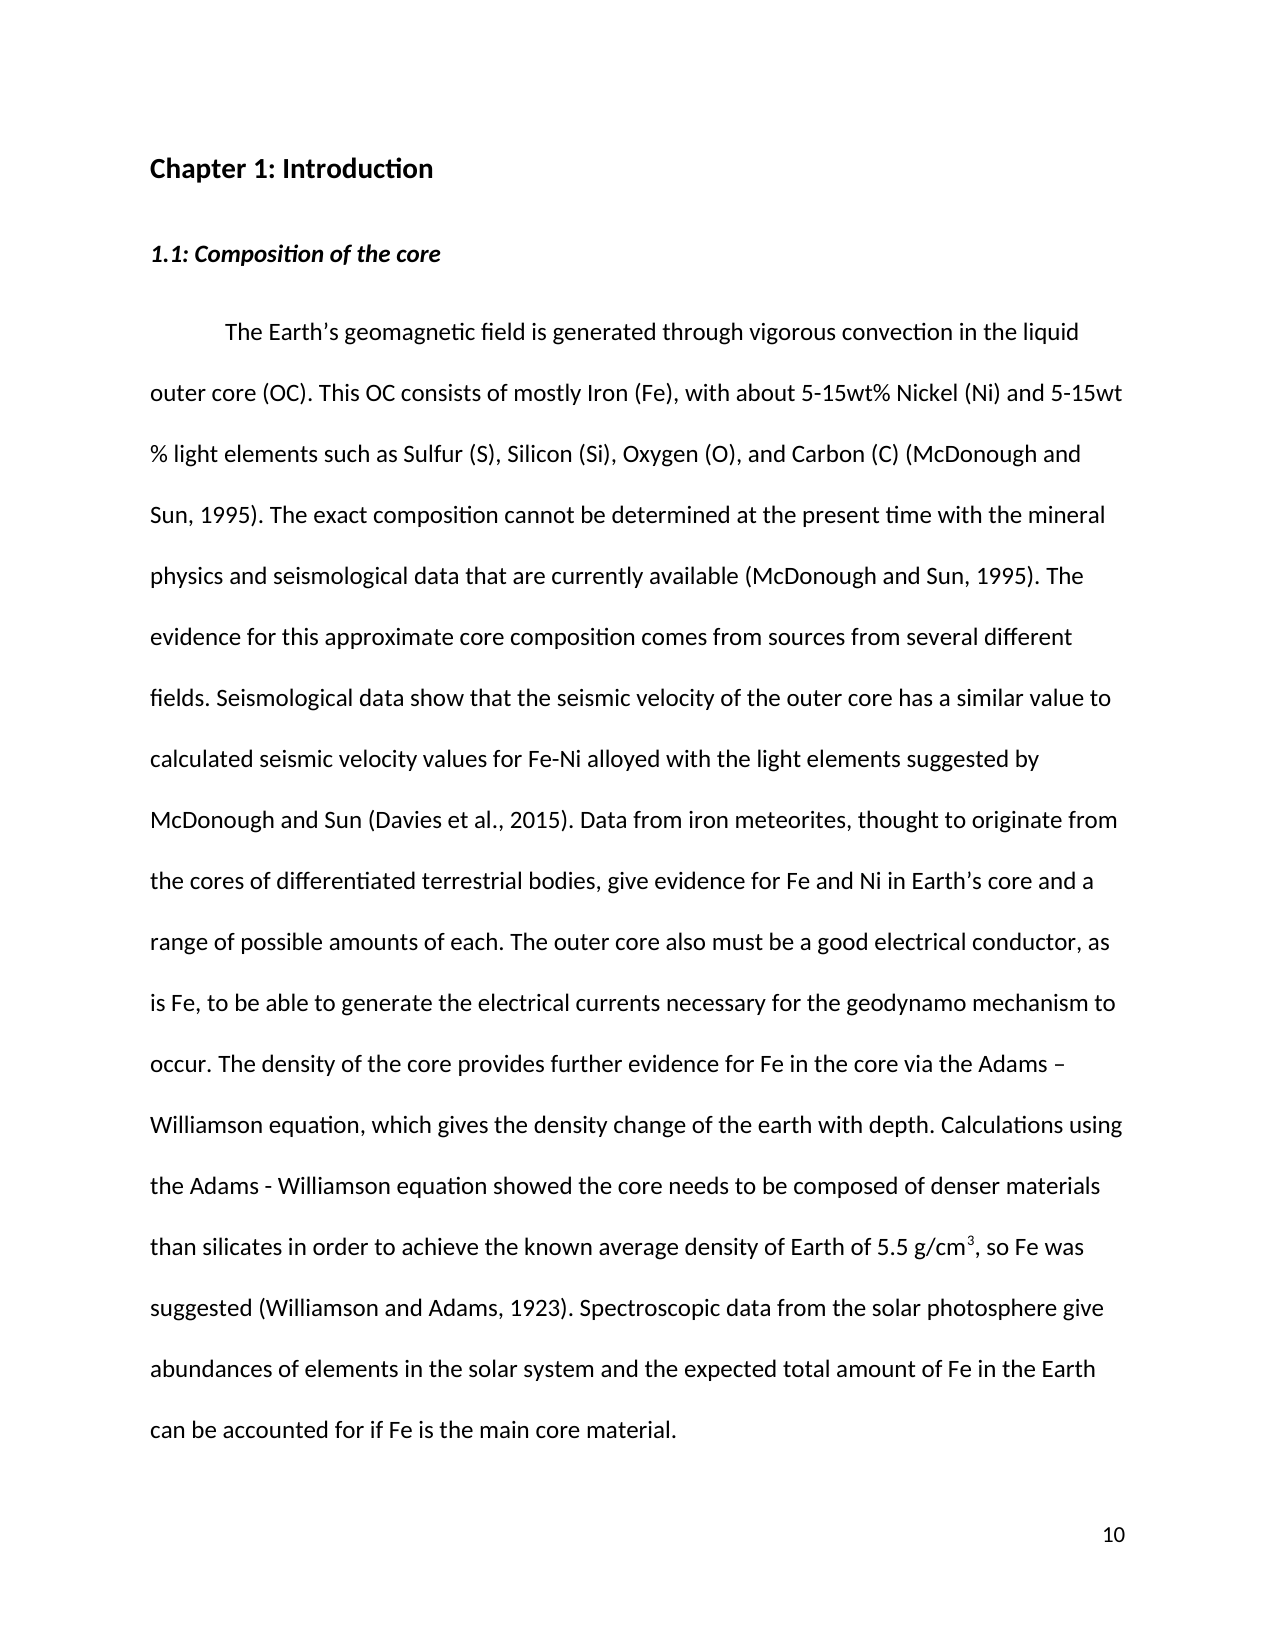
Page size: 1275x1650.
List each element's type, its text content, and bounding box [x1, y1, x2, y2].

text Chapter 1: Introduction [150, 150, 1125, 186]
text 1.1: Composition of the core [150, 238, 1125, 268]
text The Earth’s geomagnetic field is generated through vigorous convection in the liquid outer core (OC). This OC consists of mostly Iron (Fe), with about 5-15wt% Nickel (Ni) and 5-15wt% light elements such as Sulfur (S), Silicon (Si), Oxygen (O), and Carbon (C) (McDonough and Sun, 1995). The exact composition cannot be determined at the present time with the mineral physics and seismological data that are currently available (McDonough and Sun, 1995). The evidence for this approximate core composition comes from sources from several different fields. Seismological data show that the seismic velocity of the outer core has a similar value to calculated seismic velocity values for Fe-Ni alloyed with the light elements suggested by McDonough and Sun (Davies et al., 2015). Data from iron meteorites, thought to originate from the cores of differentiated terrestrial bodies, give evidence for Fe and Ni in Earth’s core and a range of possible amounts of each. The outer core also must be a good electrical conductor, as is Fe, to be able to generate the electrical currents necessary for the geodynamo mechanism to occur. The density of the core provides further evidence for Fe in the core via the Adams – Williamson equation, which gives the density change of the earth with depth. Calculations using the Adams - Williamson equation showed the core needs to be composed of denser materials than silicates in order to achieve the known average density of Earth of 5.5 g/cm3, so Fe was suggested (Williamson and Adams, 1923). Spectroscopic data from the solar photosphere give abundances of elements in the solar system and the expected total amount of Fe in the Earth can be accounted for if Fe is the main core material. [150, 316, 1125, 1445]
